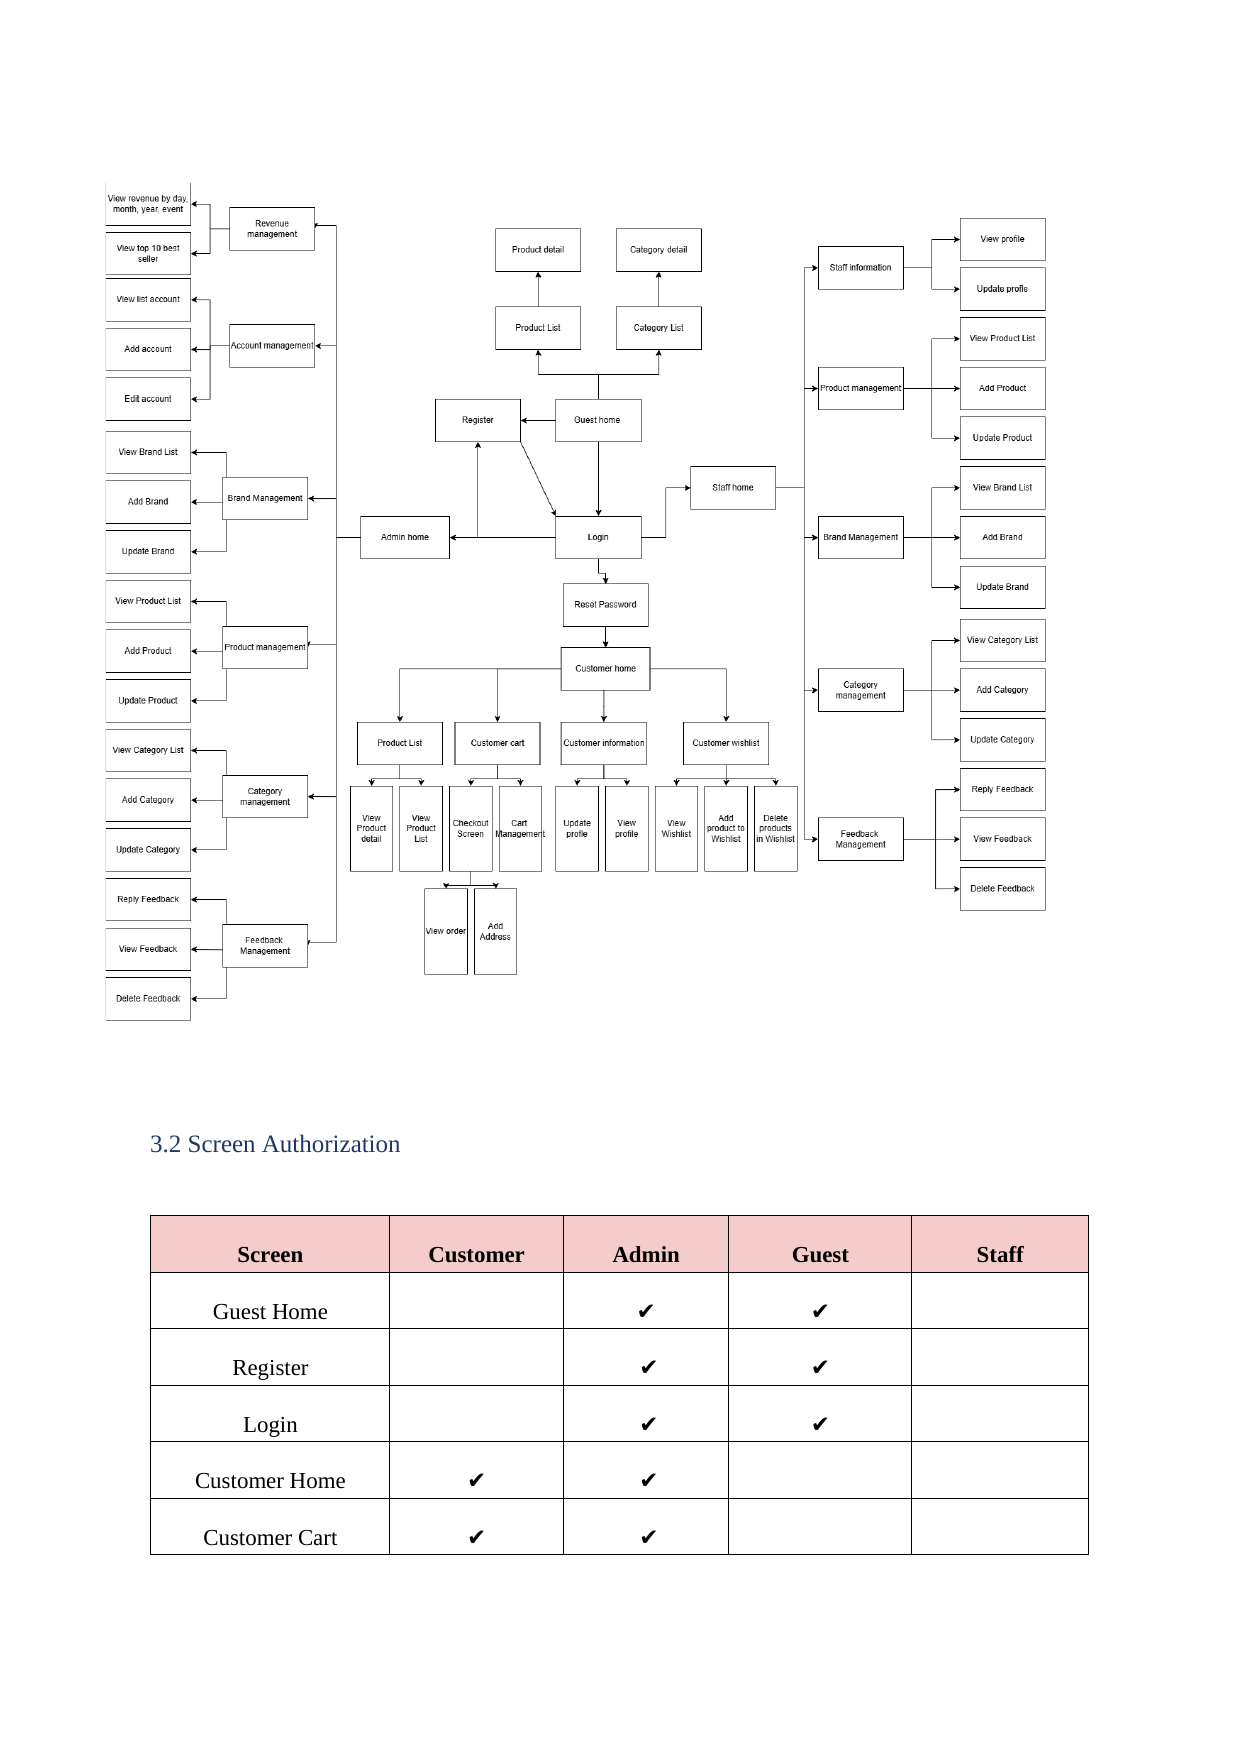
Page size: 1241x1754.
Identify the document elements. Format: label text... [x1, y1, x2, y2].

text 3.2 Screen Authorization [150, 1129, 1090, 1158]
picture [105, 183, 1046, 1021]
